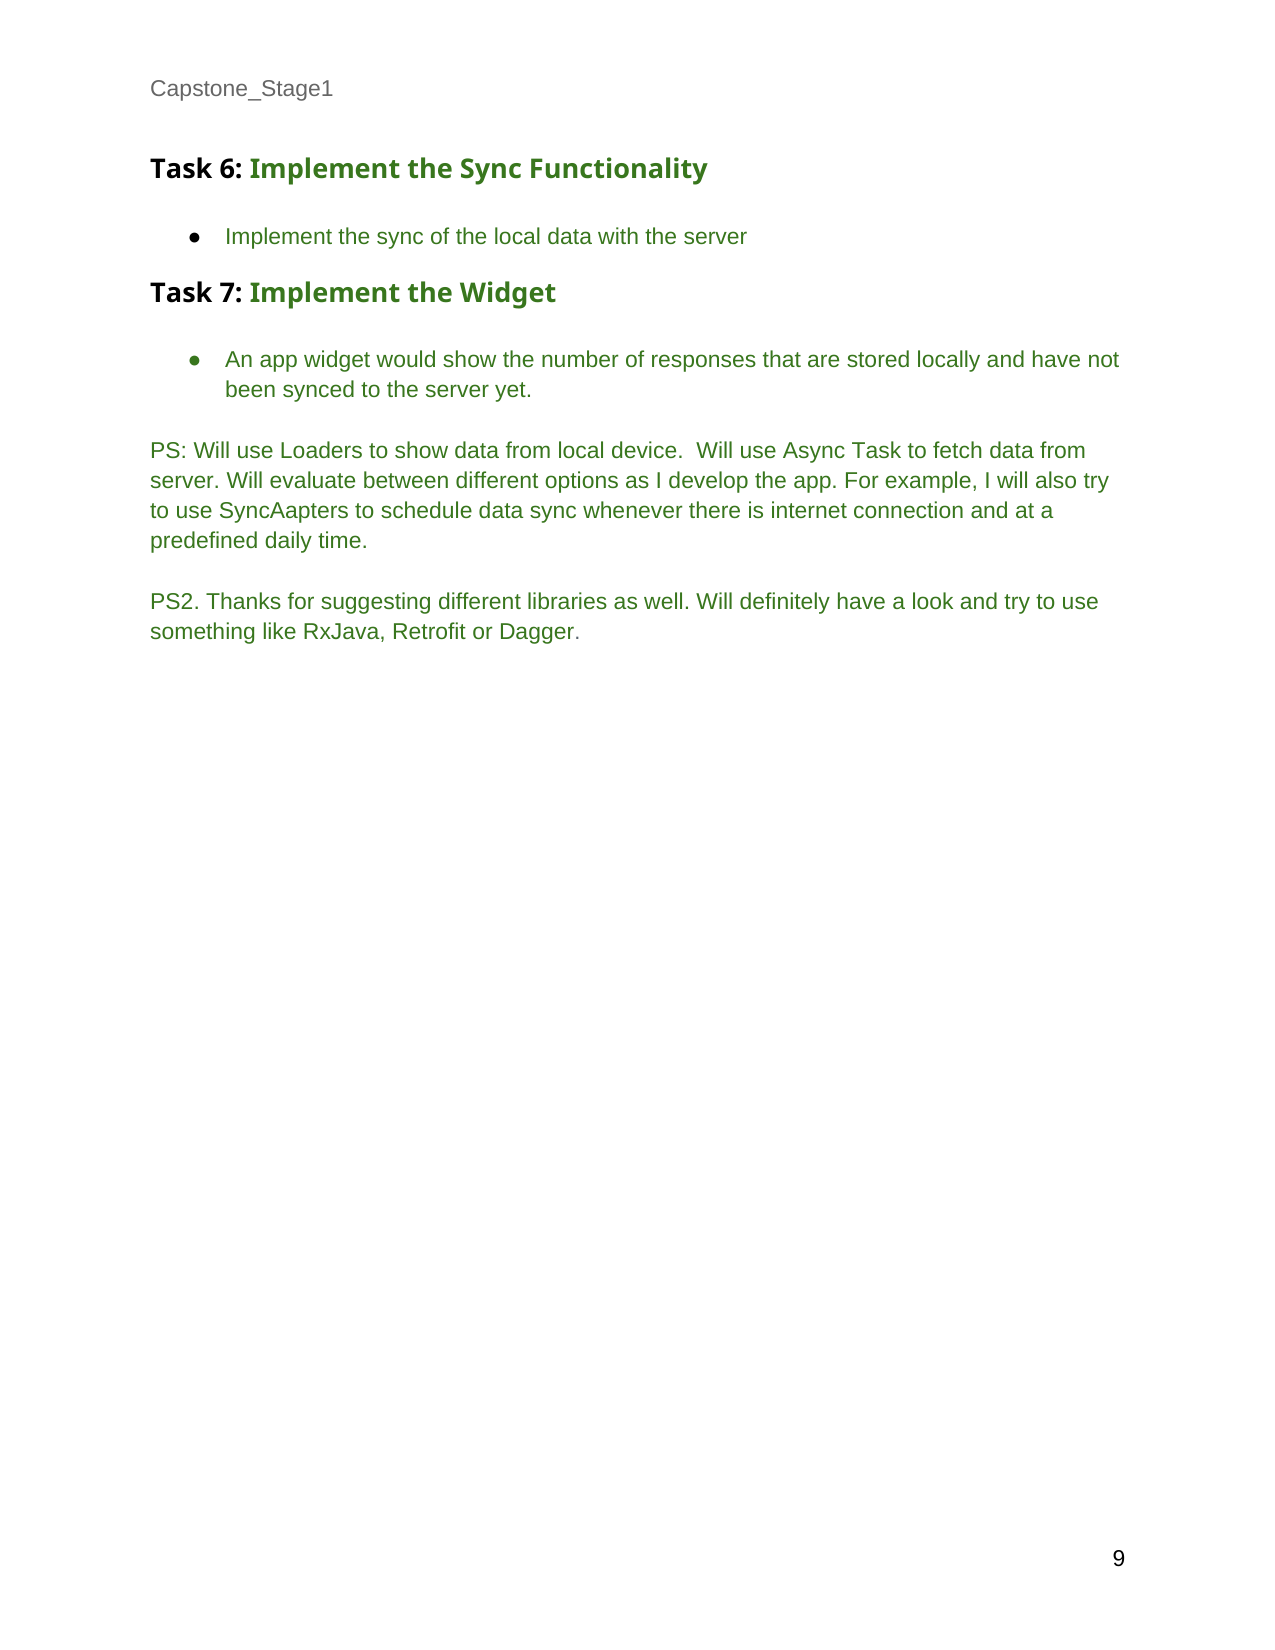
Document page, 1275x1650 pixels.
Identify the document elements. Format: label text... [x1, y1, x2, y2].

subtitle Task 6: Implement the Sync Functionality [150, 150, 1125, 187]
list Implement the sync of the local data with the server [187, 223, 1125, 249]
subtitle Task 7: Implement the Widget [150, 274, 1125, 311]
list An app widget would show the number of responses that are stored locally and have not been synced to the server yet. [187, 346, 1125, 403]
text PS2. Thanks for suggesting different libraries as well. Will definitely have a look and try to use something like RxJava, Retrofit or Dagger. [150, 588, 1125, 644]
text PS: Will use Loaders to show data from local device. Will use Async Task to fetch data from server. Will evaluate between different options as I develop the app. For example, I will also try to use SyncAapters to schedule data sync whenever there is internet connection and at a predefined daily time. [150, 437, 1125, 554]
